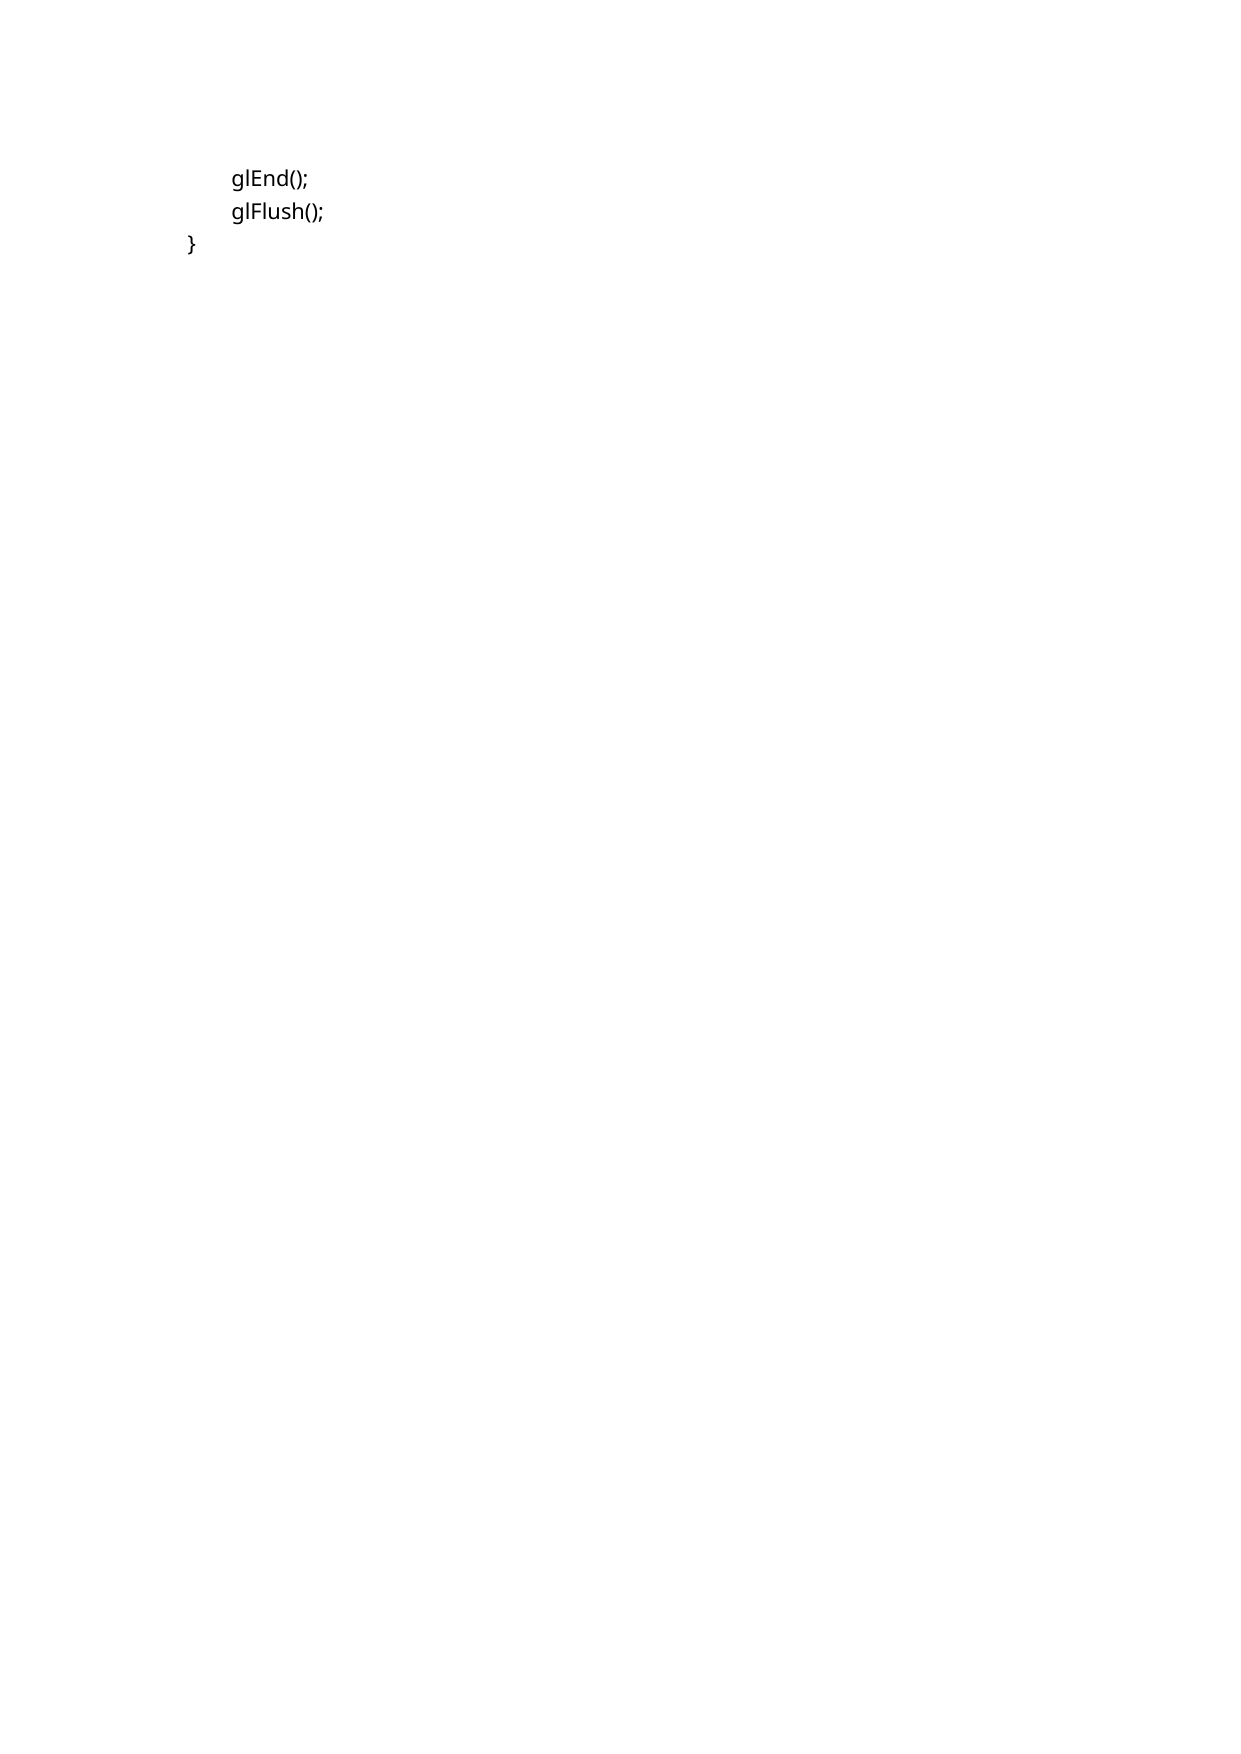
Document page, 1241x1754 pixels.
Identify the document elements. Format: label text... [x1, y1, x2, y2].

text } [187, 227, 1053, 259]
text glFlush(); [187, 194, 1053, 227]
text glEnd(); [187, 162, 1053, 194]
